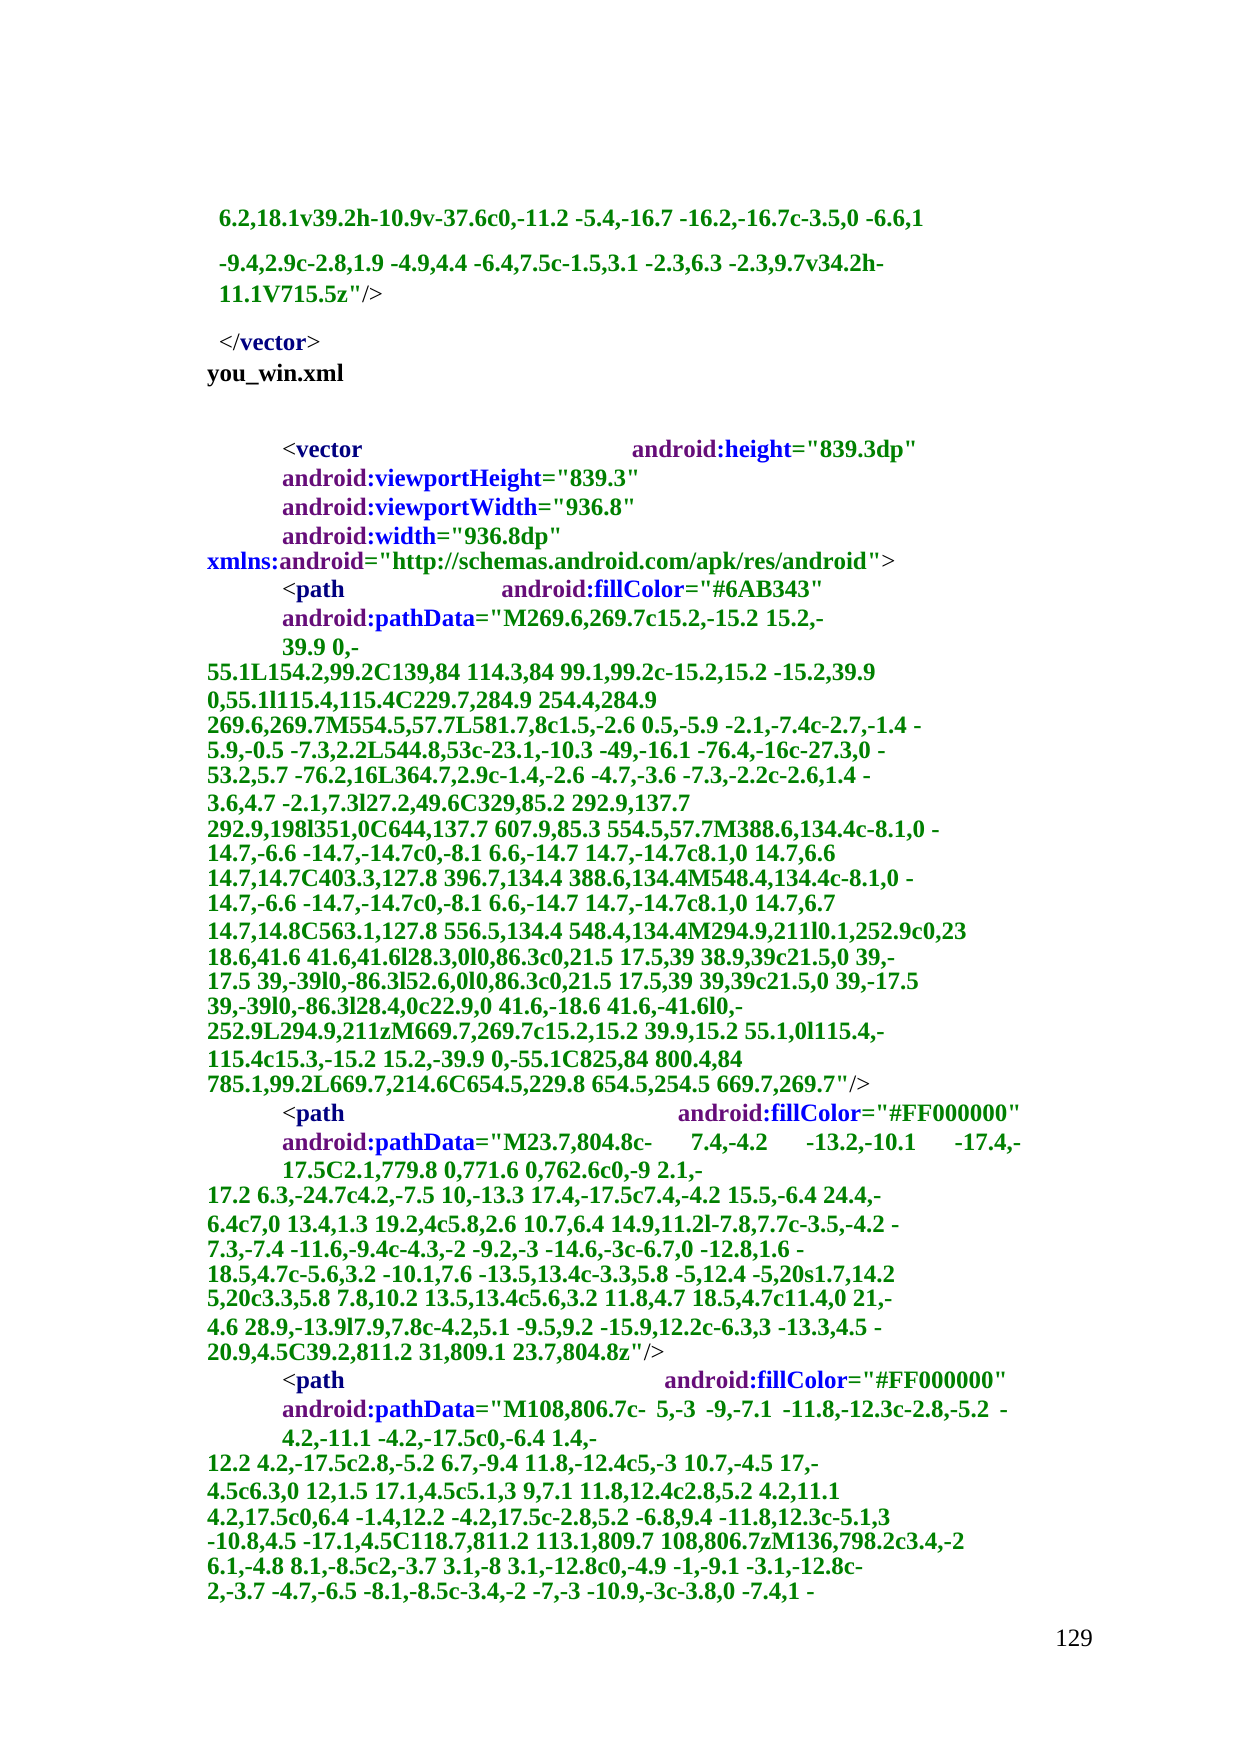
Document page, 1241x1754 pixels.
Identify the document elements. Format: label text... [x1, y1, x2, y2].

text <path android:fillColor="#FF000000" android:pathData="M108,806.7c- 5,-3 -9,-7.1 -11.8,-12.3c-2.8,-5.2 -4.2,-11.1 -4.2,-17.5c0,-6.4 1.4,- [282, 1365, 1007, 1452]
text 53.2,5.7 -76.2,16L364.7,2.9c-1.4,-2.6 -4.7,-3.6 -7.3,-2.2c-2.6,1.4 - [207, 764, 1092, 788]
text 6.1,-4.8 8.1,-8.5c2,-3.7 3.1,-8 3.1,-12.8c0,-4.9 -1,-9.1 -3.1,-12.8c- [207, 1555, 1092, 1579]
text 0,55.1l115.4,115.4C229.7,284.9 254.4,284.9 [207, 685, 1092, 714]
text <path android:fillColor="#6AB343" android:pathData="M269.6,269.7c15.2,-15.2 15.2,-39.9 0,- [282, 574, 824, 661]
text <vector android:height="839.3dp" android:viewportHeight="839.3" android:viewportWidth="936.8" android:width="936.8dp" [282, 434, 917, 549]
text 5,20c3.3,5.8 7.8,10.2 13.5,13.4c5.6,3.2 11.8,4.7 18.5,4.7c11.4,0 21,- [207, 1287, 1092, 1312]
text 18.5,4.7c-5.6,3.2 -10.1,7.6 -13.5,13.4c-3.3,5.8 -5,12.4 -5,20s1.7,14.2 [207, 1262, 1092, 1287]
text you_win.xml [207, 358, 1092, 387]
text 4.6 28.9,-13.9l7.9,7.8c-4.2,5.1 -9.5,9.2 -15.9,12.2c-6.3,3 -13.3,4.5 - [207, 1312, 1092, 1341]
text 252.9L294.9,211zM669.7,269.7c15.2,15.2 39.9,15.2 55.1,0l115.4,- [207, 1019, 1092, 1044]
text 6.2,18.1v39.2h-10.9v-37.6c0,-11.2 -5.4,-16.7 -16.2,-16.7c-3.5,0 -6.6,1 [219, 207, 1092, 232]
text 14.7,14.7C403.3,127.8 396.7,134.4 388.6,134.4M548.4,134.4c-8.1,0 - [207, 867, 1092, 892]
text 4.2,17.5c0,6.4 -1.4,12.2 -4.2,17.5c-2.8,5.2 -6.8,9.4 -11.8,12.3c-5.1,3 [207, 1505, 1092, 1530]
text 115.4c15.3,-15.2 15.2,-39.9 0,-55.1C825,84 800.4,84 [207, 1044, 1092, 1073]
text 14.7,14.8C563.1,127.8 556.5,134.4 548.4,134.4M294.9,211l0.1,252.9c0,23 [207, 916, 1092, 945]
text 18.6,41.6 41.6,41.6l28.3,0l0,86.3c0,21.5 17.5,39 38.9,39c21.5,0 39,- [207, 945, 1092, 970]
text 4.5c6.3,0 12,1.5 17.1,4.5c5.1,3 9,7.1 11.8,12.4c2.8,5.2 4.2,11.1 [207, 1476, 1092, 1505]
text 14.7,-6.6 -14.7,-14.7c0,-8.1 6.6,-14.7 14.7,-14.7c8.1,0 14.7,6.6 [207, 842, 1092, 867]
text 785.1,99.2L669.7,214.6C654.5,229.8 654.5,254.5 669.7,269.7"/> [207, 1073, 1092, 1098]
text 39,-39l0,-86.3l28.4,0c22.9,0 41.6,-18.6 41.6,-41.6l0,- [207, 995, 1092, 1019]
text xmlns:android="http://schemas.android.com/apk/res/android"> [207, 549, 1092, 574]
text 292.9,198l351,0C644,137.7 607.9,85.3 554.5,57.7M388.6,134.4c-8.1,0 - [207, 817, 1092, 842]
text </vector> [219, 327, 1092, 356]
text -10.8,4.5 -17.1,4.5C118.7,811.2 113.1,809.7 108,806.7zM136,798.2c3.4,-2 [207, 1530, 1092, 1555]
text 5.9,-0.5 -7.3,2.2L544.8,53c-23.1,-10.3 -49,-16.1 -76.4,-16c-27.3,0 - [207, 739, 1092, 764]
text 55.1L154.2,99.2C139,84 114.3,84 99.1,99.2c-15.2,15.2 -15.2,39.9 [207, 661, 1092, 685]
text 7.3,-7.4 -11.6,-9.4c-4.3,-2 -9.2,-3 -14.6,-3c-6.7,0 -12.8,1.6 - [207, 1237, 1092, 1262]
text 12.2 4.2,-17.5c2.8,-5.2 6.7,-9.4 11.8,-12.4c5,-3 10.7,-4.5 17,- [207, 1452, 1092, 1476]
text 2,-3.7 -4.7,-6.5 -8.1,-8.5c-3.4,-2 -7,-3 -10.9,-3c-3.8,0 -7.4,1 - [207, 1579, 1092, 1604]
text 6.4c7,0 13.4,1.3 19.2,4c5.8,2.6 10.7,6.4 14.9,11.2l-7.8,7.7c-3.5,-4.2 - [207, 1209, 1092, 1237]
text 14.7,-6.6 -14.7,-14.7c0,-8.1 6.6,-14.7 14.7,-14.7c8.1,0 14.7,6.7 [207, 892, 1092, 916]
text 17.5 39,-39l0,-86.3l52.6,0l0,86.3c0,21.5 17.5,39 39,39c21.5,0 39,-17.5 [207, 970, 1092, 995]
text 17.2 6.3,-24.7c4.2,-7.5 10,-13.3 17.4,-17.5c7.4,-4.2 15.5,-6.4 24.4,- [207, 1184, 1092, 1209]
text 269.6,269.7M554.5,57.7L581.7,8c1.5,-2.6 0.5,-5.9 -2.1,-7.4c-2.7,-1.4 - [207, 714, 1092, 739]
text <path android:fillColor="#FF000000" android:pathData="M23.7,804.8c- 7.4,-4.2 -13.2,-10.1 -17.4,-17.5C2.1,779.8 0,771.6 0,762.6c0,-9 2.1,- [282, 1098, 1021, 1184]
text -9.4,2.9c-2.8,1.9 -4.9,4.4 -6.4,7.5c-1.5,3.1 -2.3,6.3 -2.3,9.7v34.2h- 11.1V715.5z"/> [219, 248, 1043, 308]
text 20.9,4.5C39.2,811.2 31,809.1 23.7,804.8z"/> [207, 1341, 1092, 1365]
text 3.6,4.7 -2.1,7.3l27.2,49.6C329,85.2 292.9,137.7 [207, 788, 1092, 817]
